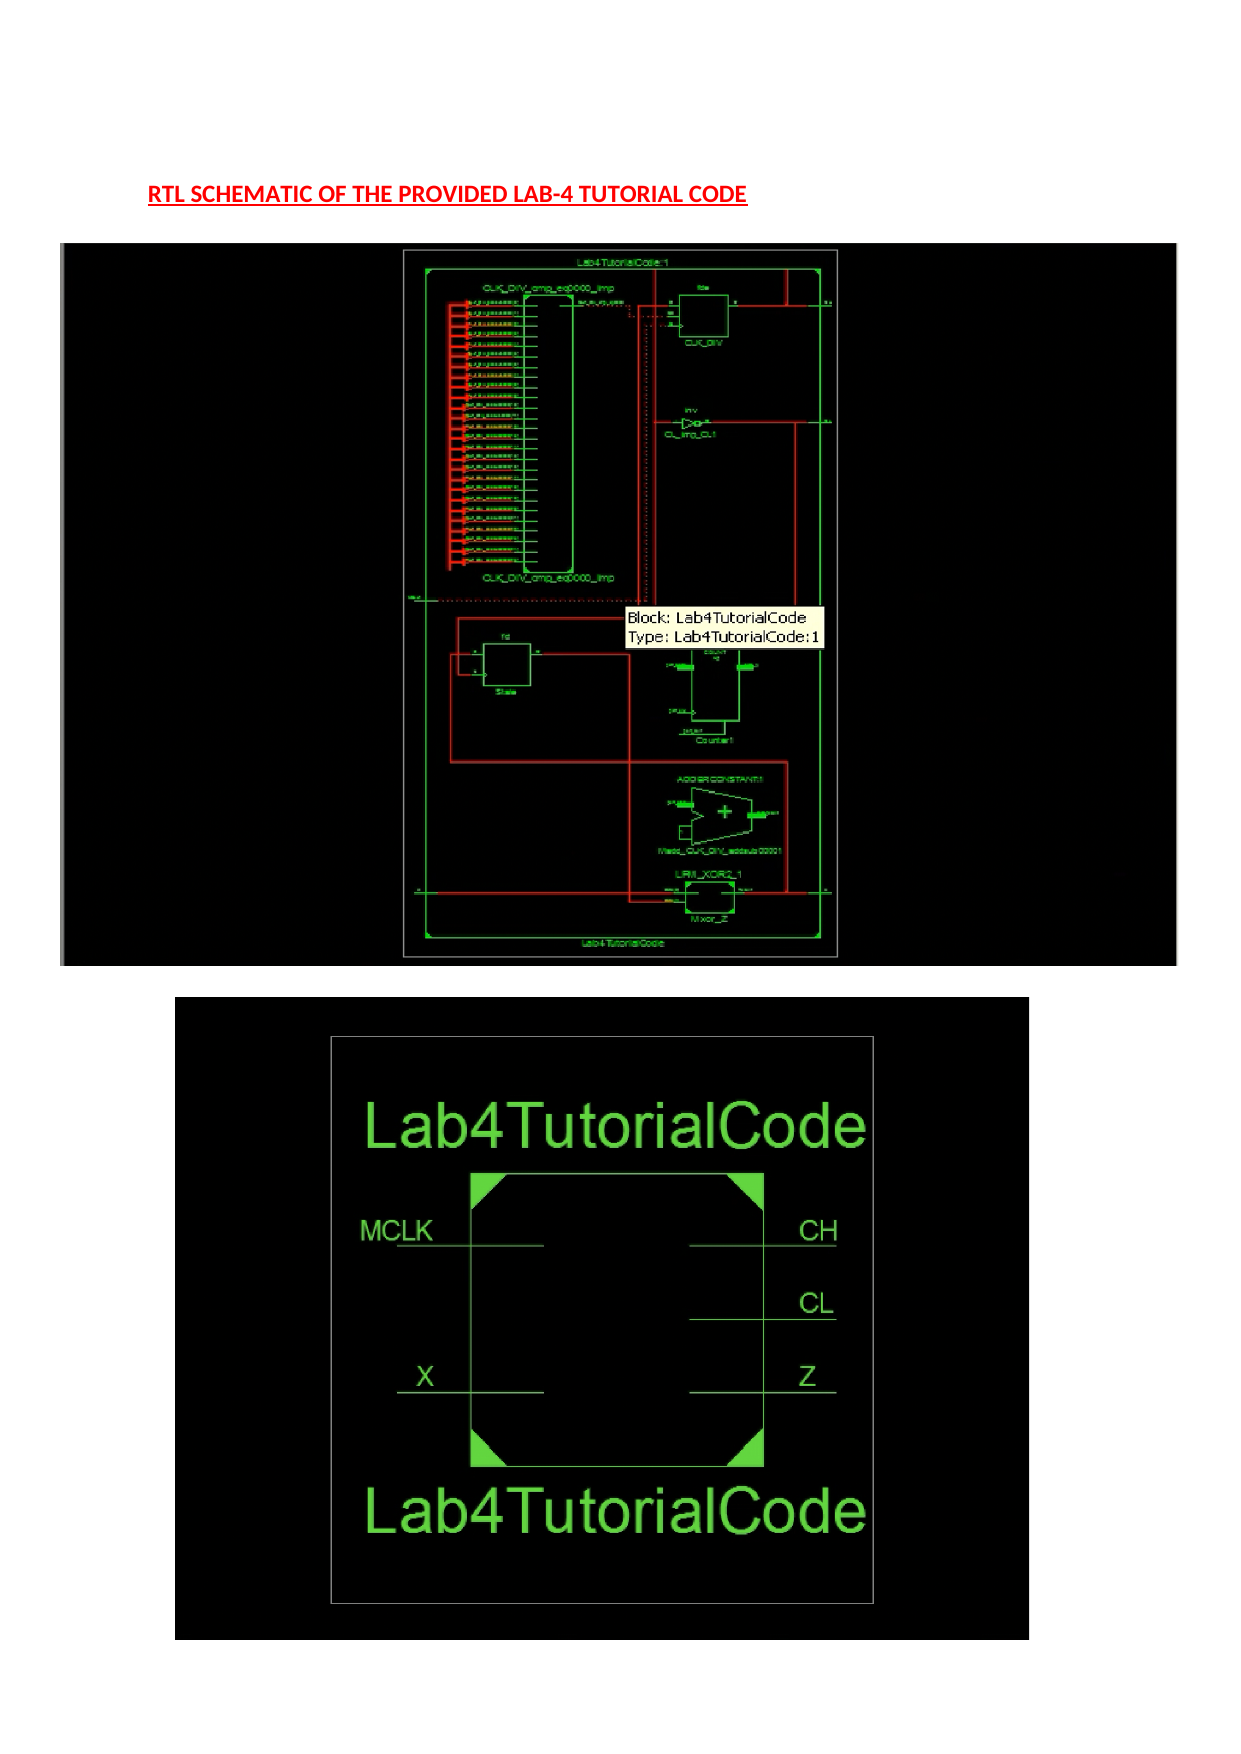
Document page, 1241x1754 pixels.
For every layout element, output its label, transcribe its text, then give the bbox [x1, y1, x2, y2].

picture [175, 997, 1030, 1640]
text RTL SCHEMATIC OF THE PROVIDED LAB-4 TUTORIAL CODE [148, 178, 1093, 209]
picture [58, 243, 1179, 964]
